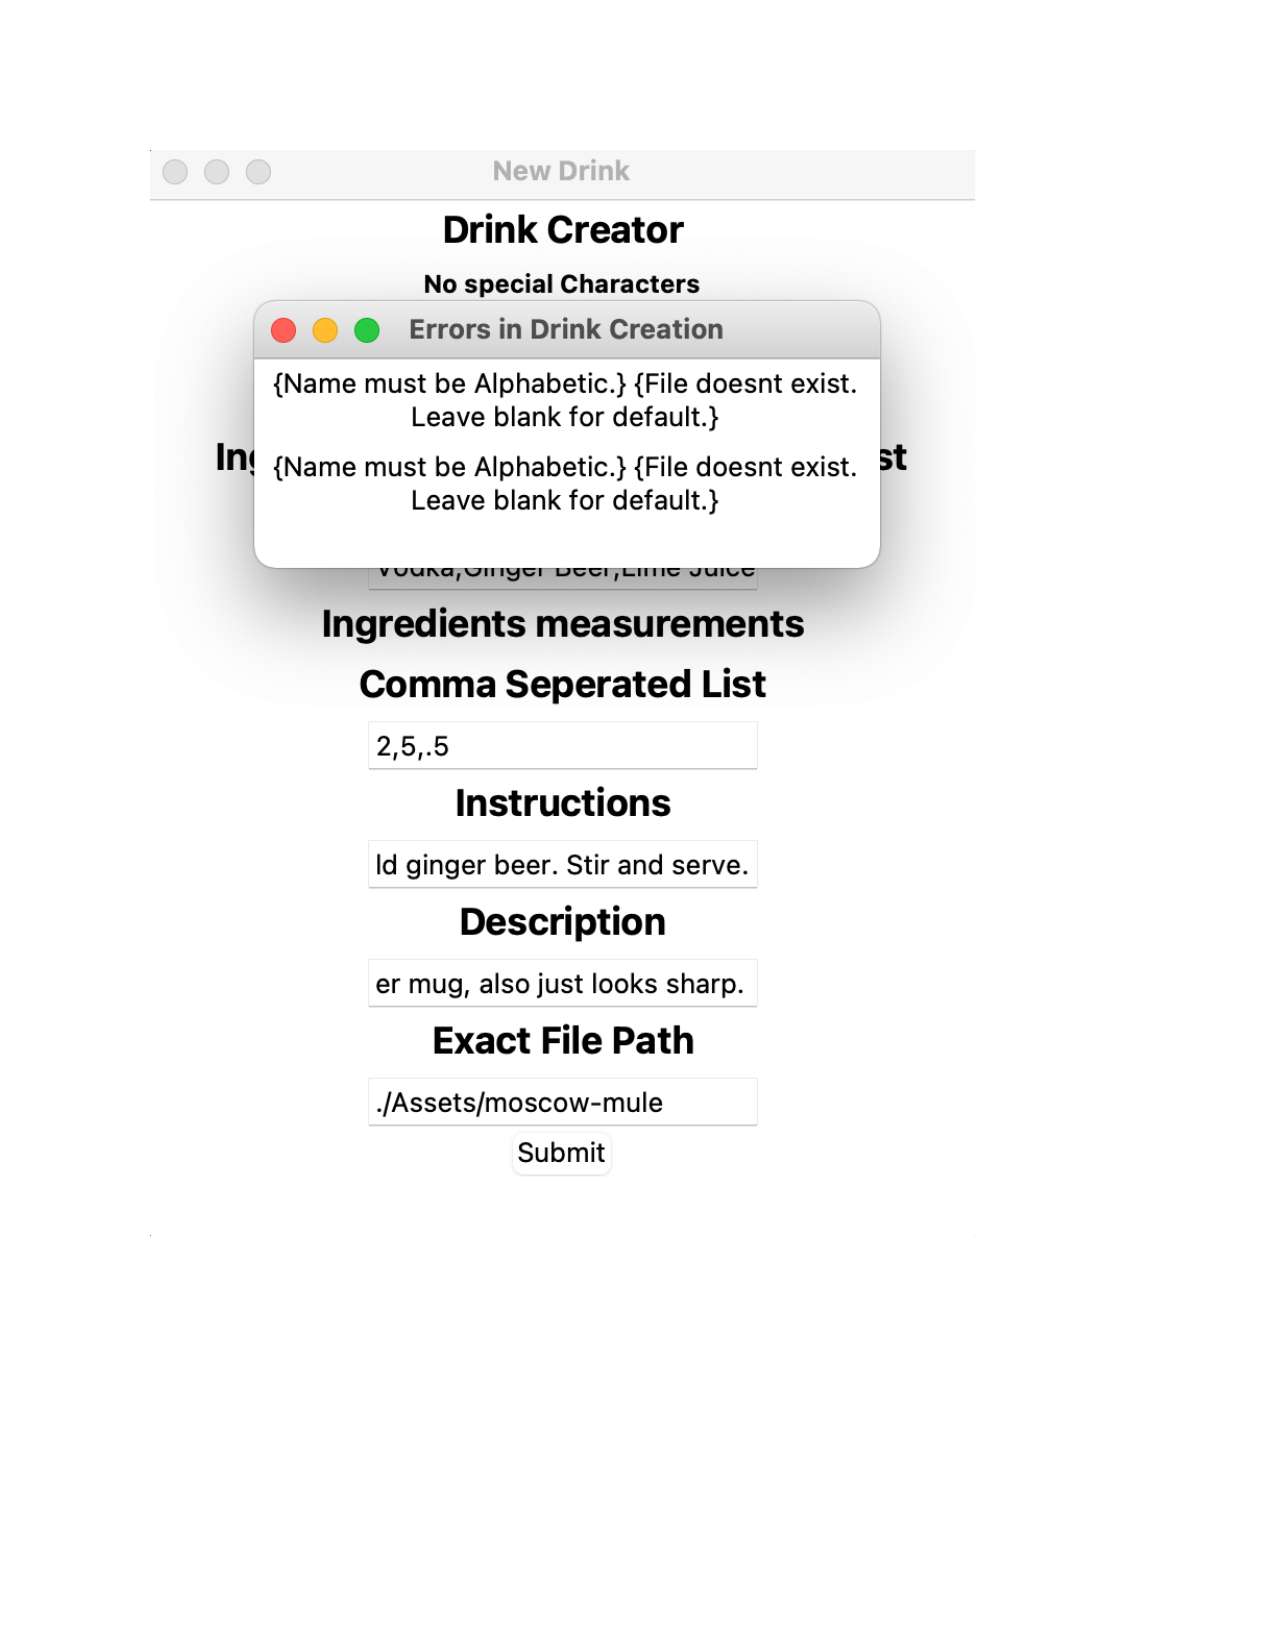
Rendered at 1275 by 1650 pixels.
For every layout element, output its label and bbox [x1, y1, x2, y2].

picture [150, 150, 976, 1236]
